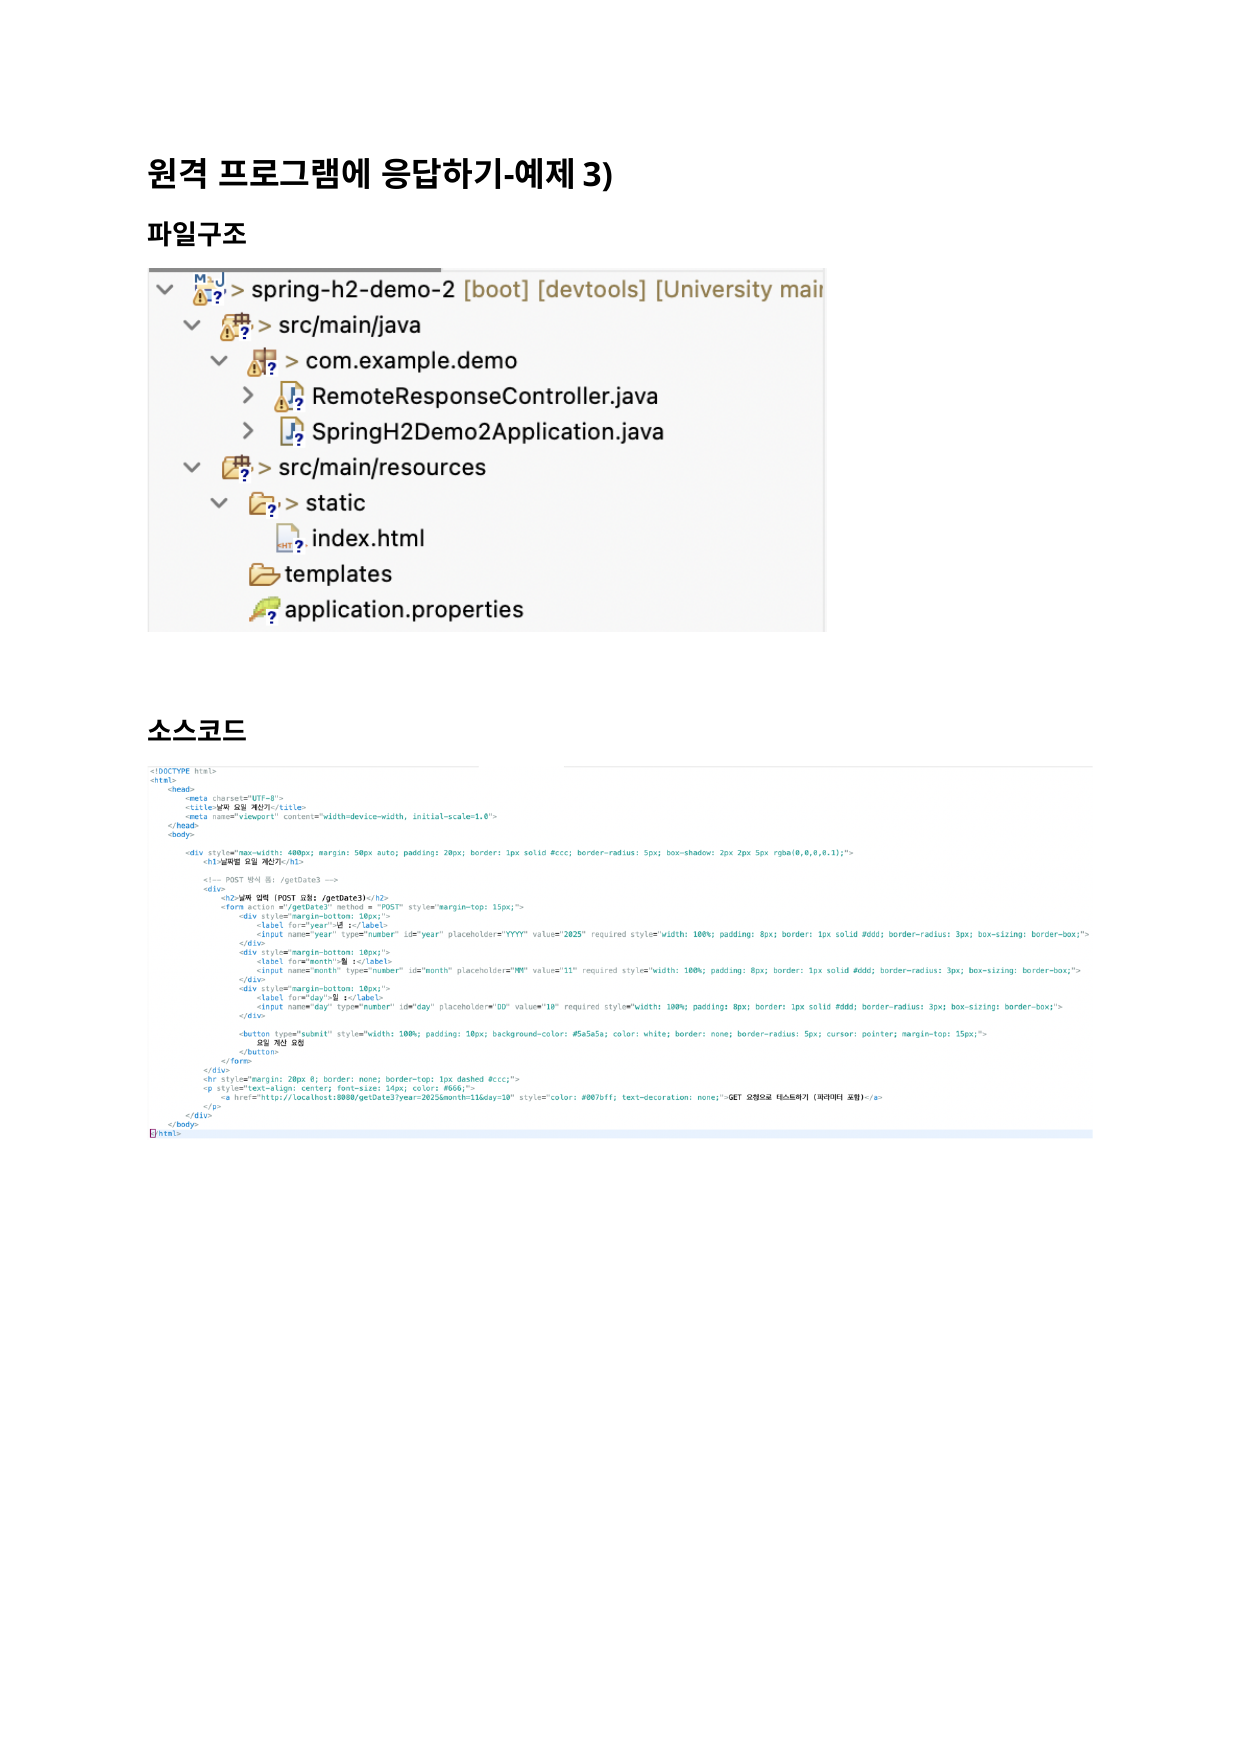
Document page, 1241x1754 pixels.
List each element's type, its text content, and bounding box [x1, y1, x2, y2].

picture [147, 766, 1093, 1140]
picture [147, 268, 827, 632]
text 파일구조 [148, 213, 1092, 252]
text 원격 프로그램에 응답하기-예제3) [148, 148, 1092, 196]
text 소스코드 [148, 710, 1092, 749]
